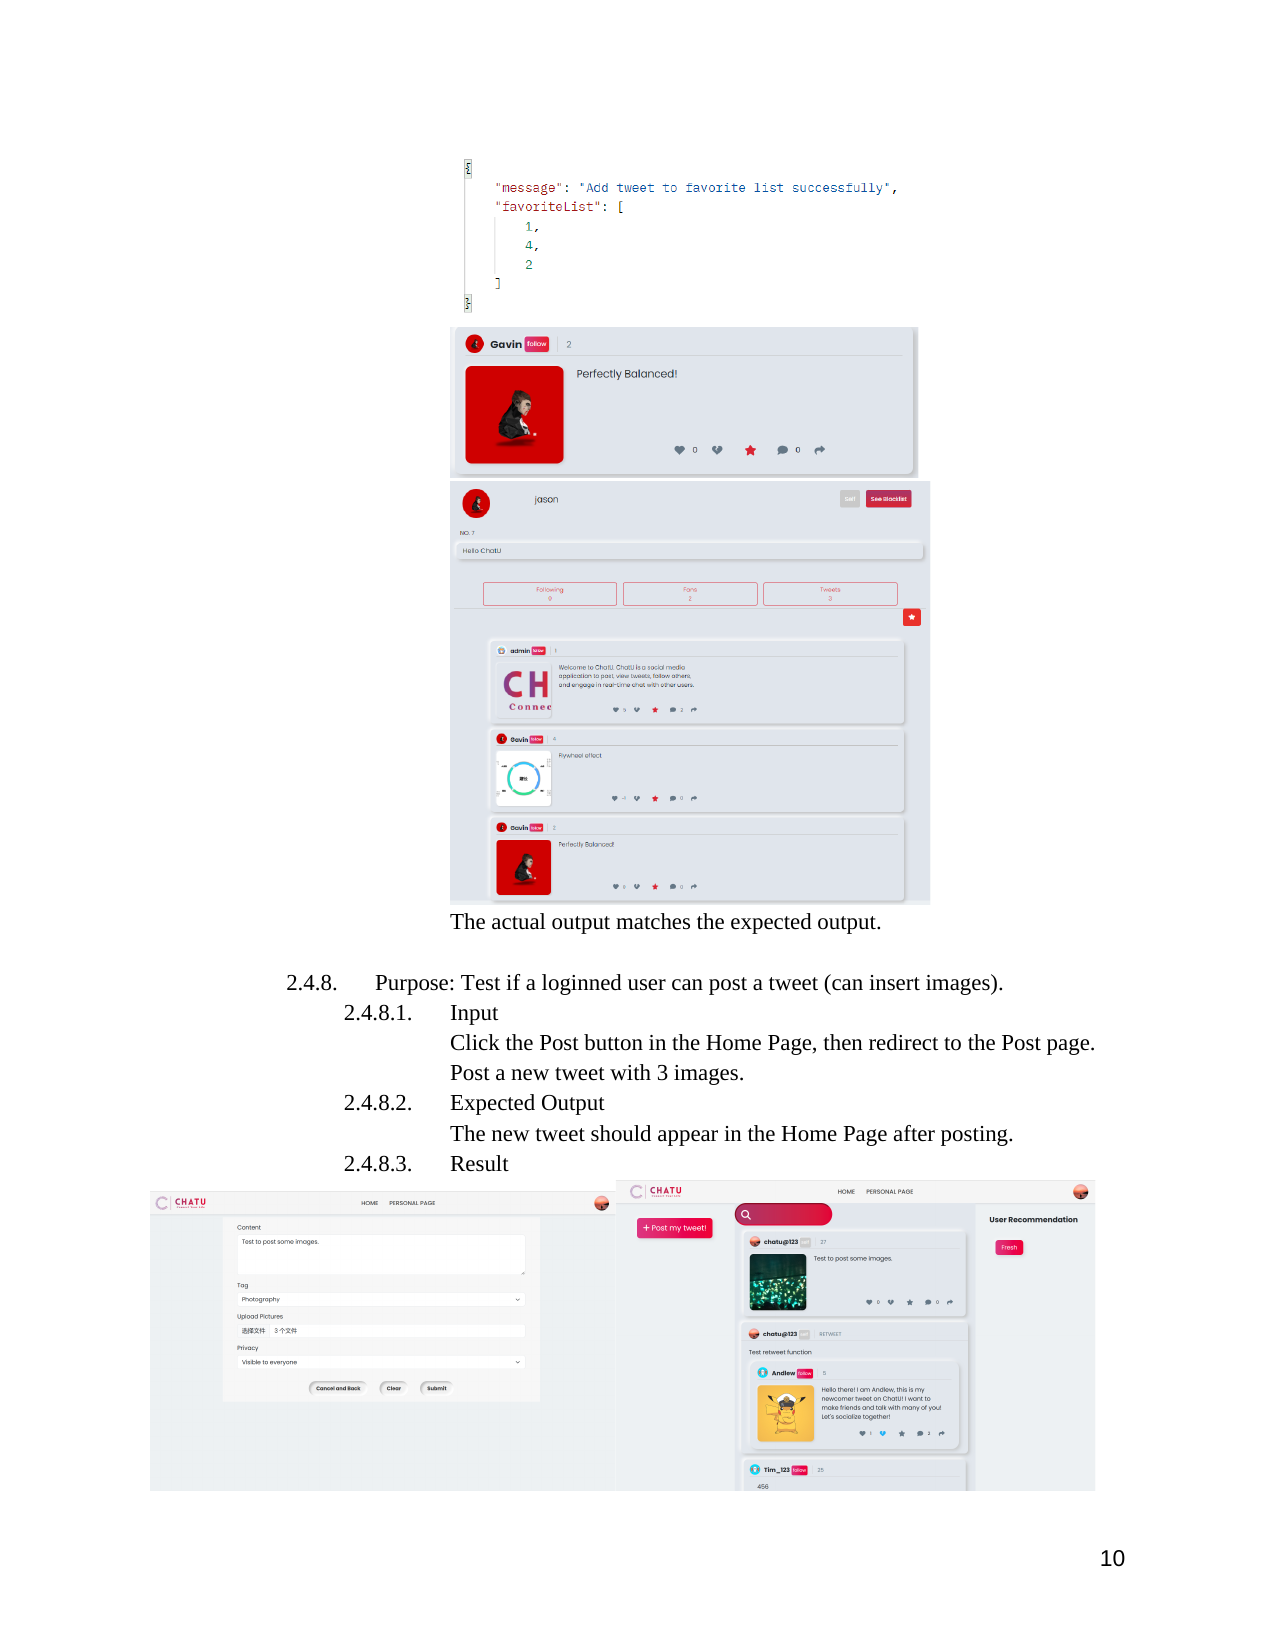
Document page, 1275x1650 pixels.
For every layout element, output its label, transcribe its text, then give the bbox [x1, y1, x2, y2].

text The actual output matches the expected output. [450, 908, 1125, 934]
list Result [412, 1150, 1125, 1176]
list Input [412, 999, 1125, 1025]
text Click the Post button in the Home Page, then redirect to the Post page. Post a new tweet with 3 images. [450, 1029, 1125, 1086]
picture [450, 481, 931, 905]
picture [450, 327, 919, 478]
list Expected Output [412, 1089, 1125, 1116]
picture [150, 1180, 1096, 1491]
picture [450, 150, 915, 324]
list Purpose: Test if a loginned user can post a tweet (can insert images). [337, 969, 1125, 995]
text The new tweet should appear in the Home Page after posting. [450, 1120, 1125, 1146]
